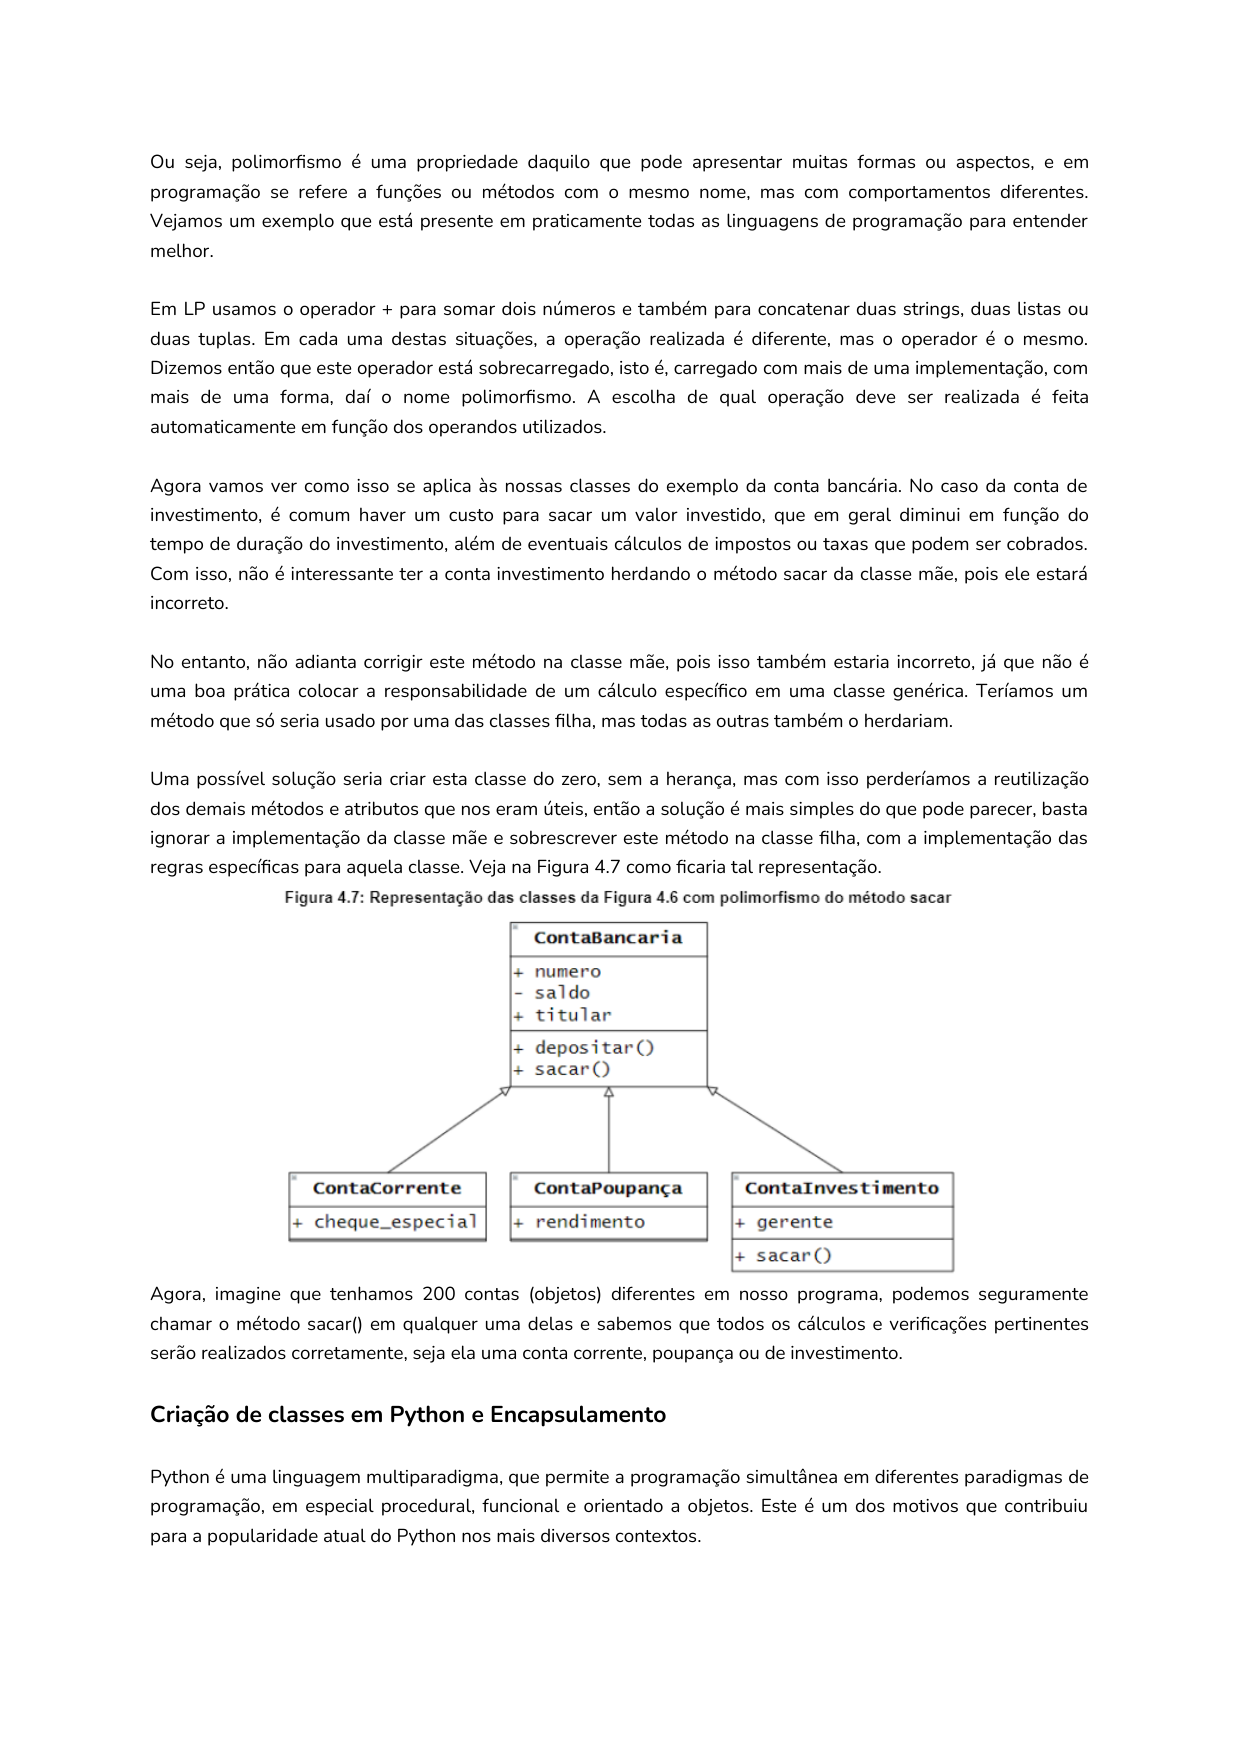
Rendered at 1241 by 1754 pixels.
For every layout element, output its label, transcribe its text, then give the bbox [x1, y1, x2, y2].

text No entanto, não adianta corrigir este método na classe mãe, pois isso também estaria incorreto, já que não é uma boa prática colocar a responsabilidade de um cálculo específico em uma classe genérica. Teríamos um método que só seria usado por uma das classes filha, mas todas as outras também o herdariam. [150, 649, 1090, 734]
picture [280, 884, 961, 1278]
text Agora, imagine que tenhamos 200 contas (objetos) diferentes em nosso programa, podemos seguramente chamar o método sacar() em qualquer uma delas e sabemos que todos os cálculos e verificações pertinentes serão realizados corretamente, seja ela uma conta corrente, poupança ou de investimento. [150, 1282, 1090, 1366]
text Agora vamos ver como isso se aplica às nossas classes do exemplo da conta bancária. No caso da conta de investimento, é comum haver um custo para sacar um valor investido, que em geral diminui em função do tempo de duração do investimento, além de eventuais cálculos de impostos ou taxas que podem ser cobrados. Com isso, não é interessante ter a conta investimento herdando o método sacar da classe mãe, pois ele estará incorreto. [150, 473, 1090, 616]
text Ou seja, polimorfismo é uma propriedade daquilo que pode apresentar muitas formas ou aspectos, e em programação se refere a funções ou métodos com o mesmo nome, mas com comportamentos diferentes. Vejamos um exemplo que está presente em praticamente todas as linguagens de programação para entender melhor. [150, 150, 1090, 264]
text Em LP usamos o operador + para somar dois números e também para concatenar duas strings, duas listas ou duas tuplas. Em cada uma destas situações, a operação realizada é diferente, mas o operador é o mesmo. Dizemos então que este operador está sobrecarregado, isto é, carregado com mais de uma implementação, com mais de uma forma, daí o nome polimorfismo. A escolha de qual operação deve ser realizada é feita automaticamente em função dos operandos utilizados. [150, 297, 1090, 440]
subtitle Criação de classes em Python e Encapsulamento [150, 1399, 1090, 1431]
text Python é uma linguagem multiparadigma, que permite a programação simultânea em diferentes paradigmas de programação, em especial procedural, funcional e orientado a objetos. Este é um dos motivos que contribuiu para a popularidade atual do Python nos mais diversos contextos. [150, 1464, 1090, 1549]
text Uma possível solução seria criar esta classe do zero, sem a herança, mas com isso perderíamos a reutilização dos demais métodos e atributos que nos eram úteis, então a solução é mais simples do que pode parecer, basta ignorar a implementação da classe mãe e sobrescrever este método na classe filha, com a implementação das regras específicas para aquela classe. Veja na Figura 4.7 como ficaria tal representação. [150, 767, 1090, 881]
